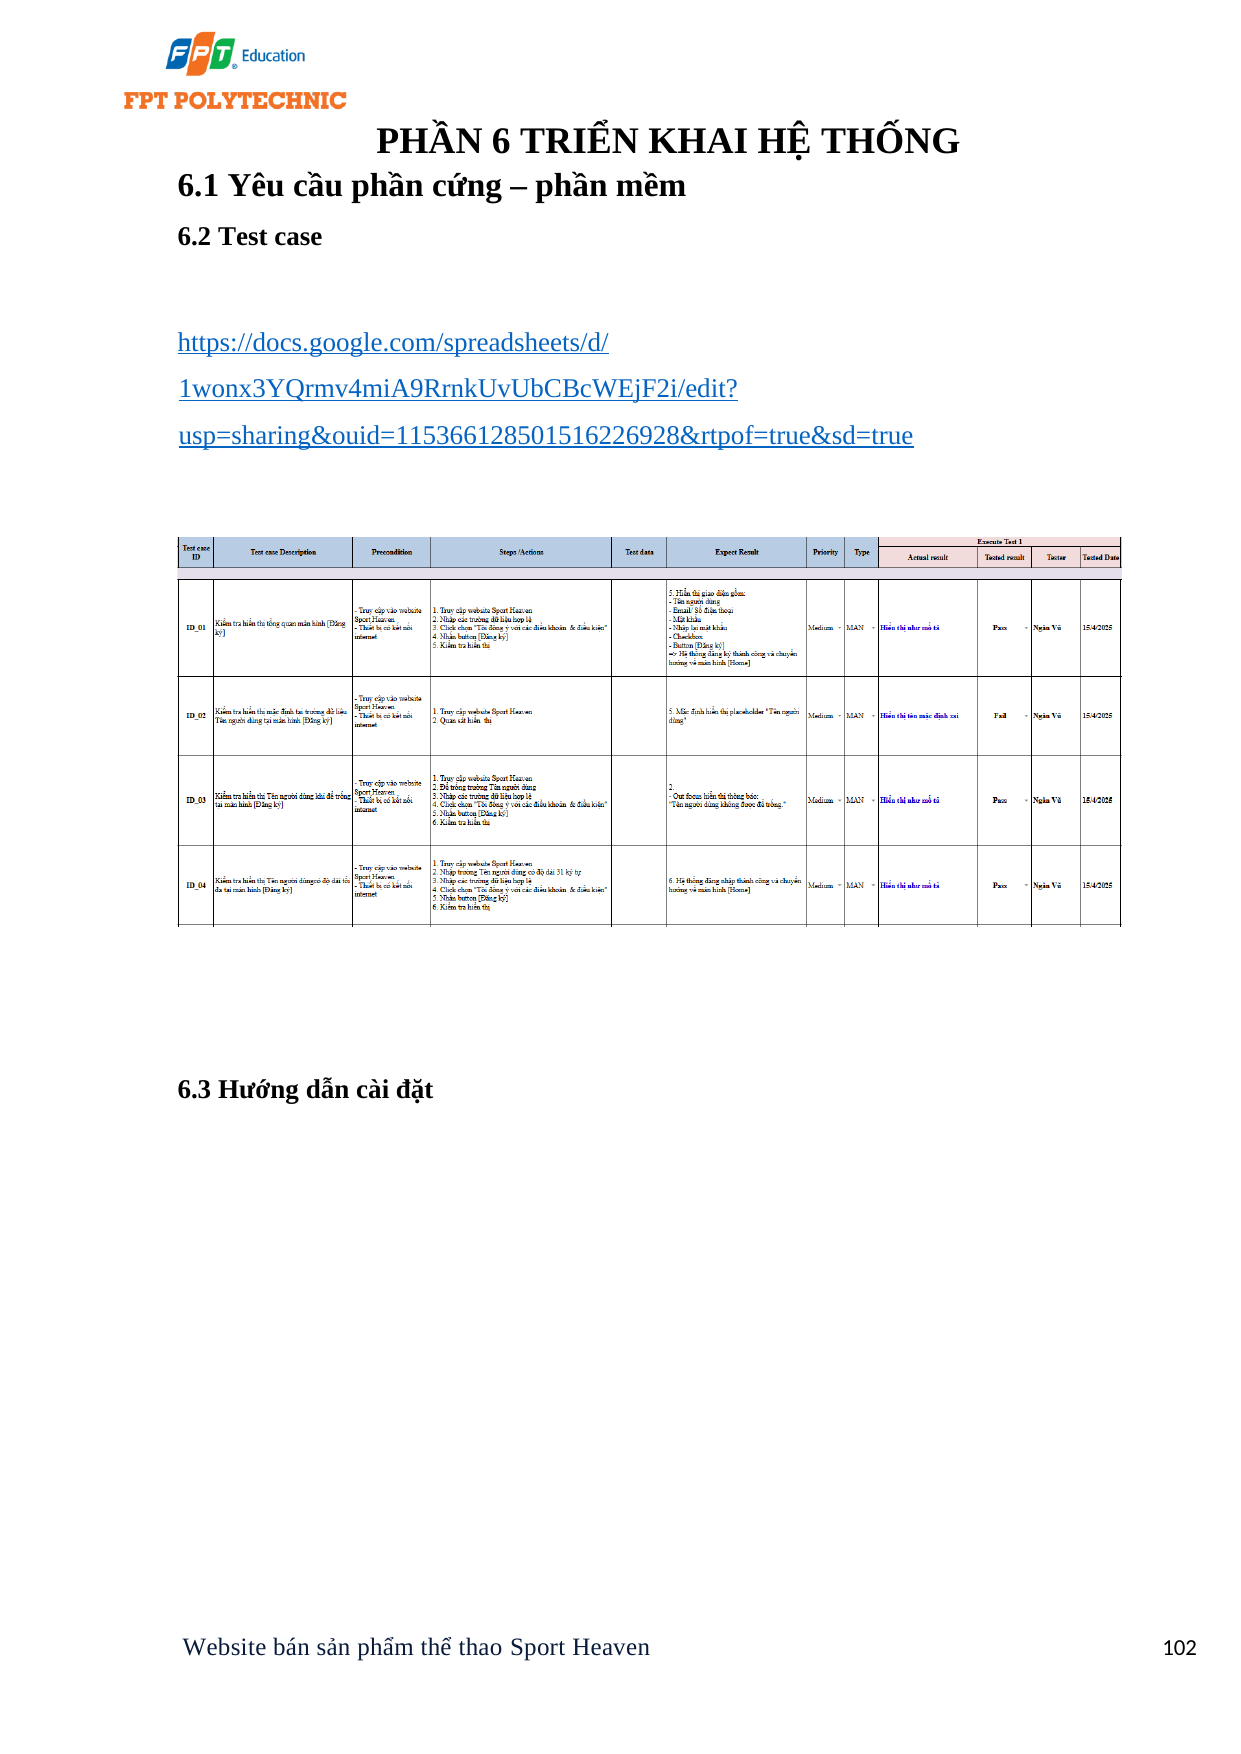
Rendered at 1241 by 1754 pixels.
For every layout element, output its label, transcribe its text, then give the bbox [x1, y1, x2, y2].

subtitle TRIỂN KHAI HỆ THỐNG [215, 118, 1122, 161]
picture [116, 24, 354, 116]
subtitle Test case [177, 220, 1092, 251]
subtitle Hướng dẫn cài đặt [177, 1073, 1092, 1104]
picture [177, 537, 1122, 927]
text https://docs.google.com/spreadsheets/d/1wonx3YQrmv4miA9RrnkUvUbCBcWEjF2i/edit?usp=sharing&ouid=115366128501516226928&rtpof=true&sd=true [177, 326, 1092, 450]
subtitle Yêu cầu phần cứng – phần mềm [177, 166, 1092, 204]
